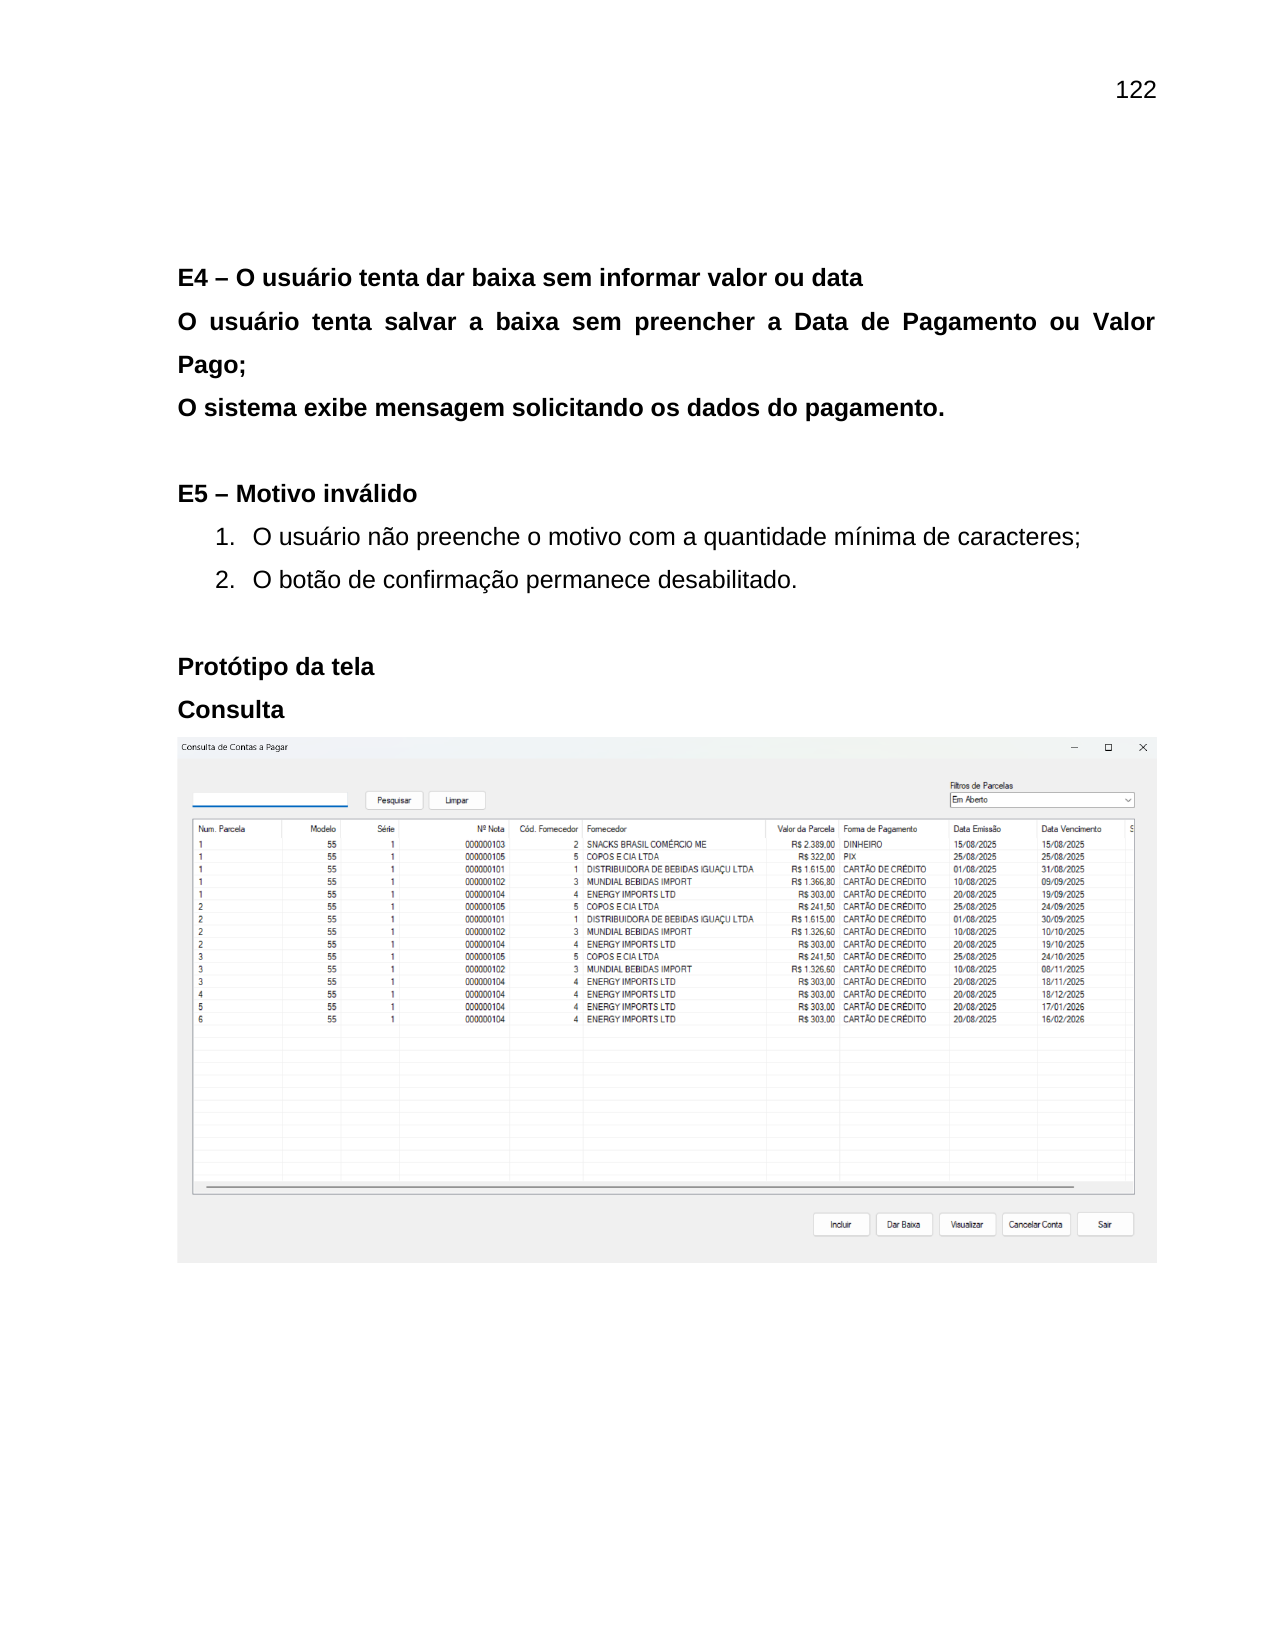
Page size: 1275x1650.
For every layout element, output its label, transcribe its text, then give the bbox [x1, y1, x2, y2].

text Consulta [177, 695, 1157, 723]
list O usuário não preenche o motivo com a quantidade mínima de caracteres; [215, 522, 1157, 551]
text Protótipo da tela [177, 652, 1157, 680]
list O botão de confirmação permanece desabilitado. [215, 565, 1157, 594]
text O usuário tenta salvar a baixa sem preencher a Data de Pagamento ou Valor Pago; [177, 307, 1157, 378]
text E5 – Motivo inválido [177, 479, 1157, 508]
picture [177, 737, 1157, 1263]
text O sistema exibe mensagem solicitando os dados do pagamento. [177, 393, 1157, 422]
text E4 – O usuário tenta dar baixa sem informar valor ou data [177, 263, 1157, 292]
